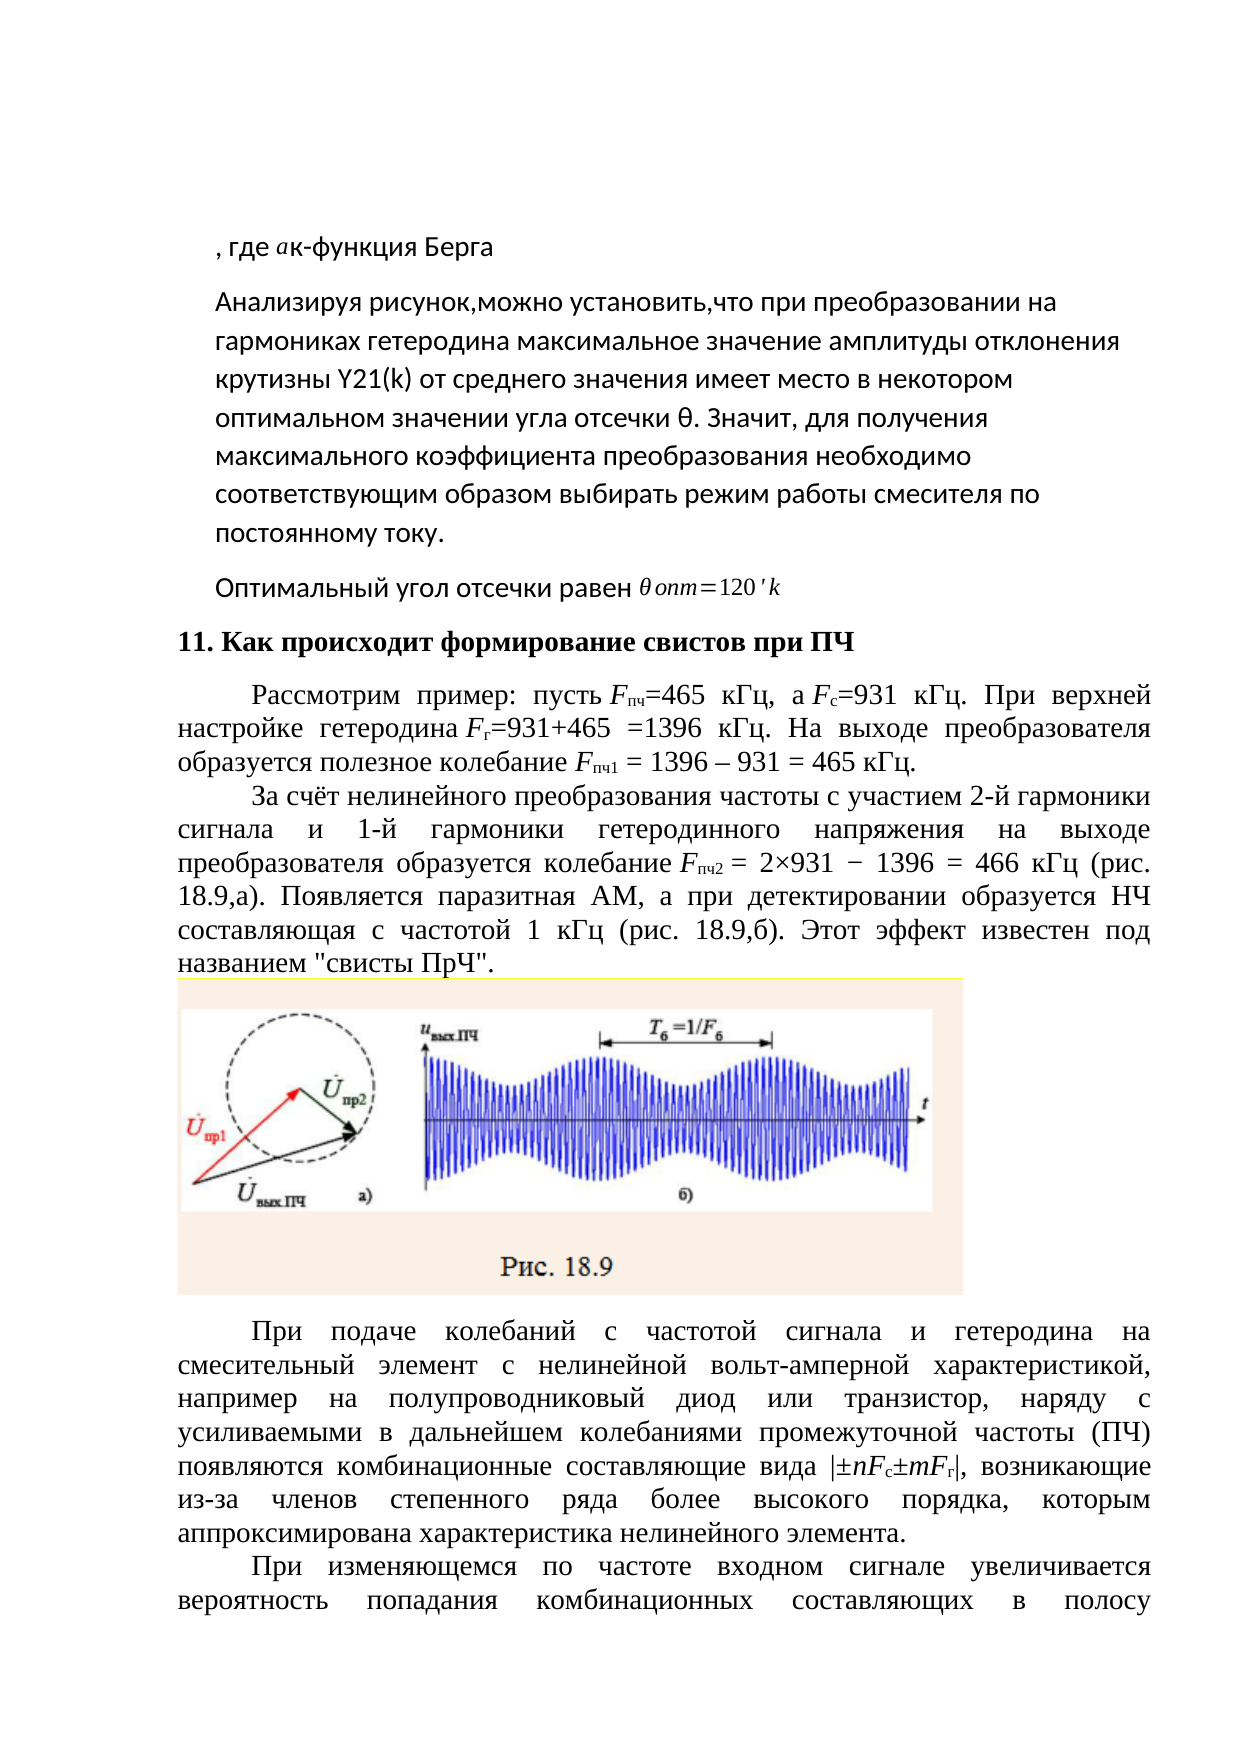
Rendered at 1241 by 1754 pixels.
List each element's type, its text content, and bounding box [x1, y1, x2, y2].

text При подаче колебаний с частотой сигнала и гетеродина на смесительный элемент с нелинейной вольт-амперной характеристикой, например на полупроводниковый диод или транзистор, наряду с усиливаемыми в дальнейшем колебаниями промежуточной частоты (ПЧ) появляются комбинационные составляющие вида |±nFс±mFг|, возникающие из-за членов степенного ряда более высокого порядка, которым аппроксимирована характеристика нелинейного элемента. [177, 1313, 1152, 1548]
text Оптимальный угол отсечки равен [215, 569, 1152, 605]
text , где к-функция Берга [215, 228, 1152, 264]
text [177, 1548, 1152, 1615]
text За счёт нелинейного преобразования частоты с участием 2-й гармоники сигнала и 1-й гармоники гетеродинного напряжения на выходе преобразователя образуется колебание Fпч2 = 2×931 − 1396 = 466 кГц (рис. 18.9,а). Появляется паразитная АМ, а при детектировании образуется НЧ составляющая с частотой 1 кГц (рис. 18.9,б). Этот эффект известен под названием "свисты ПрЧ". [177, 778, 1152, 979]
text 11. Как происходит формирование свистов при ПЧ [177, 624, 1152, 658]
text Рассмотрим пример: пусть Fпч=465 кГц, а Fс=931 кГц. При верхней настройке гетеродина Fг=931+465 =1396 кГц. На выходе преобразователя образуется полезное колебание Fпч1 = 1396 – 931 = 465 кГц. [177, 677, 1152, 778]
text Анализируя рисунок,можно установить,что при преобразовании на гармониках гетеродина максимальное значение амплитуды отклонения крутизны Y21(k) от среднего значения имеет место в некотором оптимальном значении угла отсечки θ. Значит, для получения максимального коэффициента преобразования необходимо соответствующим образом выбирать режим работы смесителя по постоянному току. [215, 283, 1152, 550]
picture [177, 978, 964, 1295]
